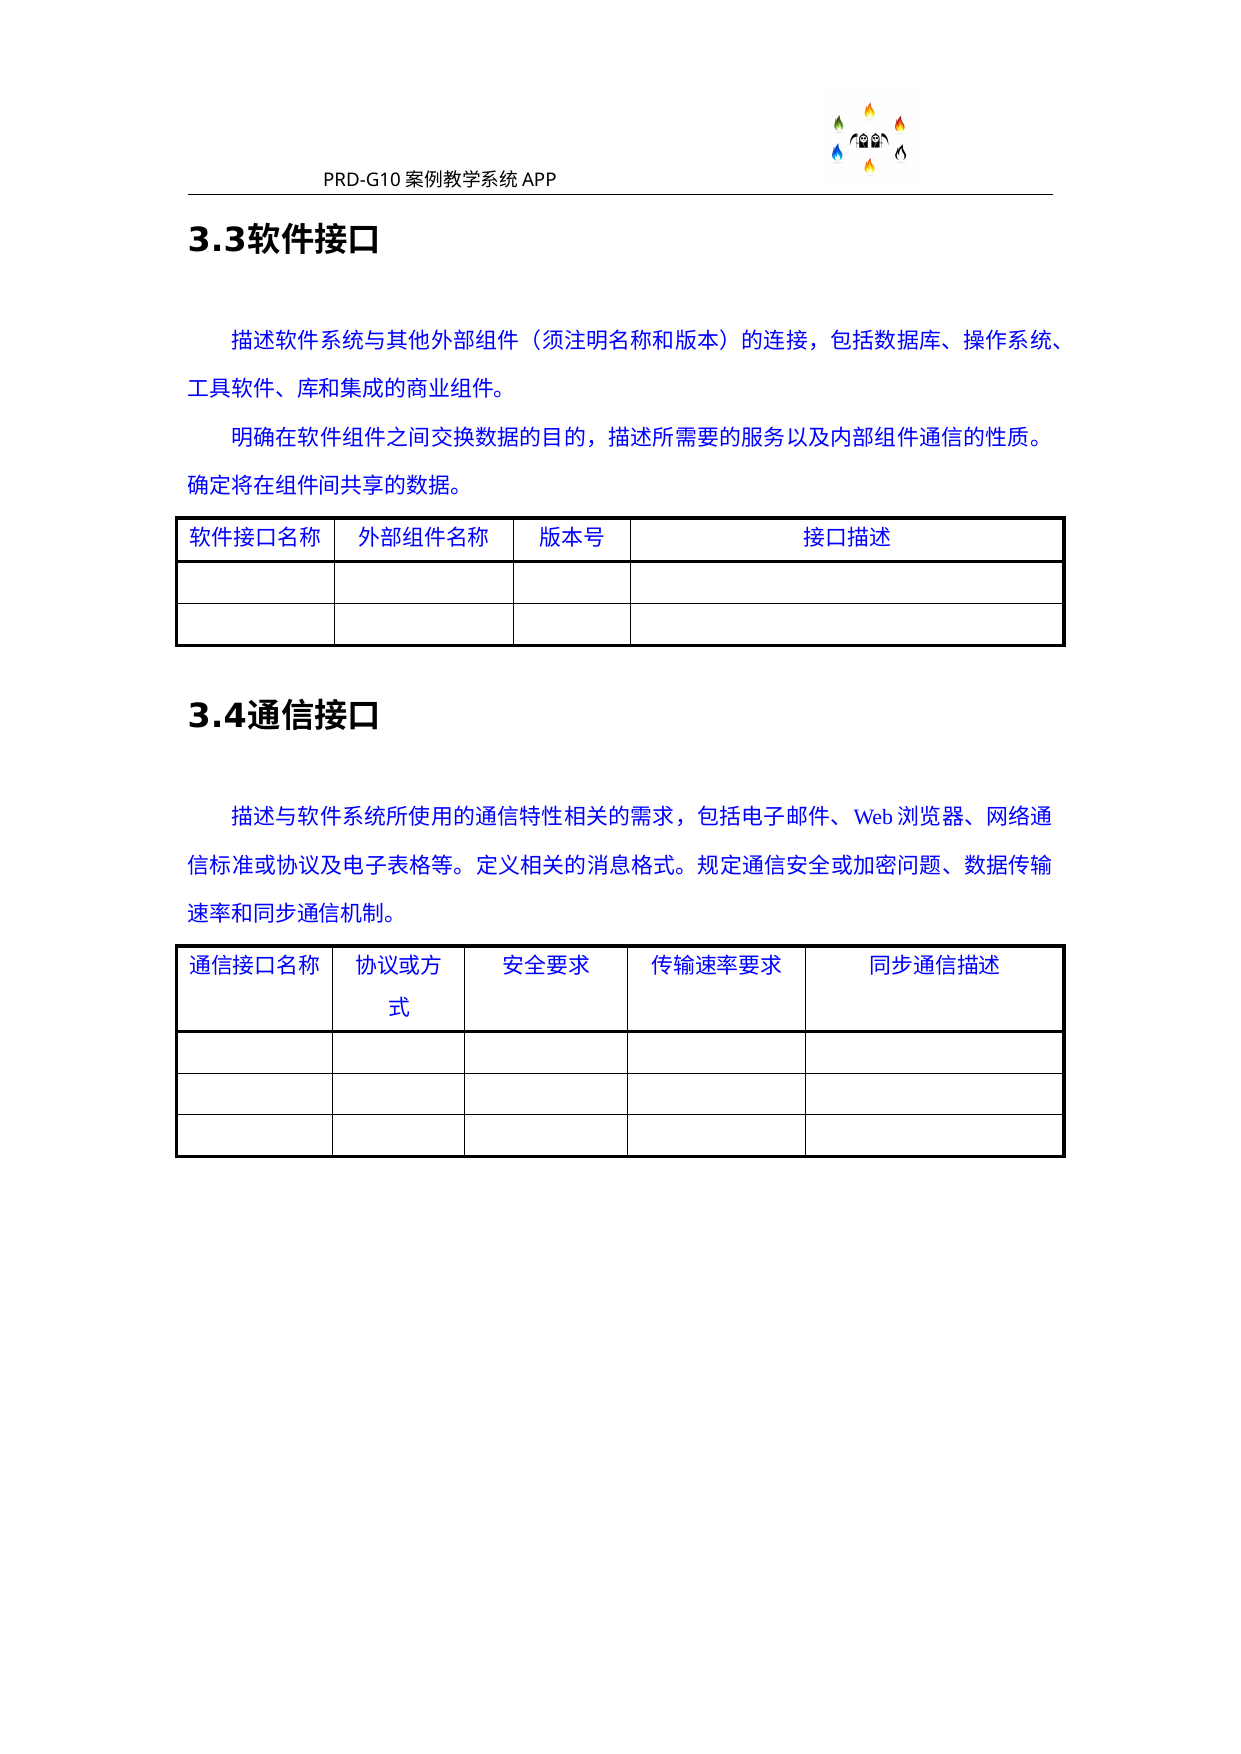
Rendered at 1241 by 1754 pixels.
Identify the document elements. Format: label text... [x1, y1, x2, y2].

table_cell [628, 1115, 805, 1155]
table_cell [178, 563, 334, 603]
text 描述与软件系统所使用的通信特性相关的需求，包括电子邮件、Web浏览器、网络通信标准或协议及电子表格等。定义相关的消息格式。规定通信安全或加密问题、数据传输速率和同步通信机制。 [187, 798, 1053, 928]
text 明确在软件组件之间交换数据的目的，描述所需要的服务以及内部组件通信的性质。确定将在组件间共享的数据。 [187, 419, 1053, 501]
subtitle 软件接口 [187, 204, 1053, 269]
table_cell [806, 1033, 1062, 1073]
table_header 接口描述 [631, 520, 1062, 559]
table_cell [631, 563, 1062, 603]
table_cell [631, 604, 1062, 644]
table_cell [465, 1115, 627, 1155]
table_header 软件接口名称 [178, 520, 334, 559]
picture [820, 88, 918, 187]
table_cell [465, 1074, 627, 1114]
table_cell [514, 563, 630, 603]
table_header 协议或方式 [333, 948, 464, 1029]
table_cell [335, 604, 513, 644]
table_cell [333, 1033, 464, 1073]
table_cell [335, 563, 513, 603]
table_cell [178, 1074, 332, 1114]
table_cell [628, 1033, 805, 1073]
table_cell [333, 1115, 464, 1155]
table_header 版本号 [514, 520, 630, 559]
table_cell [628, 1074, 805, 1114]
table_cell [514, 604, 630, 644]
table_cell [178, 1033, 332, 1073]
table_cell [333, 1074, 464, 1114]
table_cell [178, 604, 334, 644]
table_cell [465, 1033, 627, 1073]
table_header 通信接口名称 [178, 948, 332, 1029]
table_header 外部组件名称 [335, 520, 513, 559]
table_cell [806, 1115, 1062, 1155]
text 描述软件系统与其他外部组件（须注明名称和版本）的连接，包括数据库、操作系统、工具软件、库和集成的商业组件。 [187, 322, 1053, 403]
table_header 传输速率要求 [628, 948, 805, 1029]
table_cell [178, 1115, 332, 1155]
subtitle 通信接口 [187, 680, 1053, 745]
table_header 同步通信描述 [806, 948, 1062, 1029]
table_cell [806, 1074, 1062, 1114]
table_header 安全要求 [465, 948, 627, 1029]
